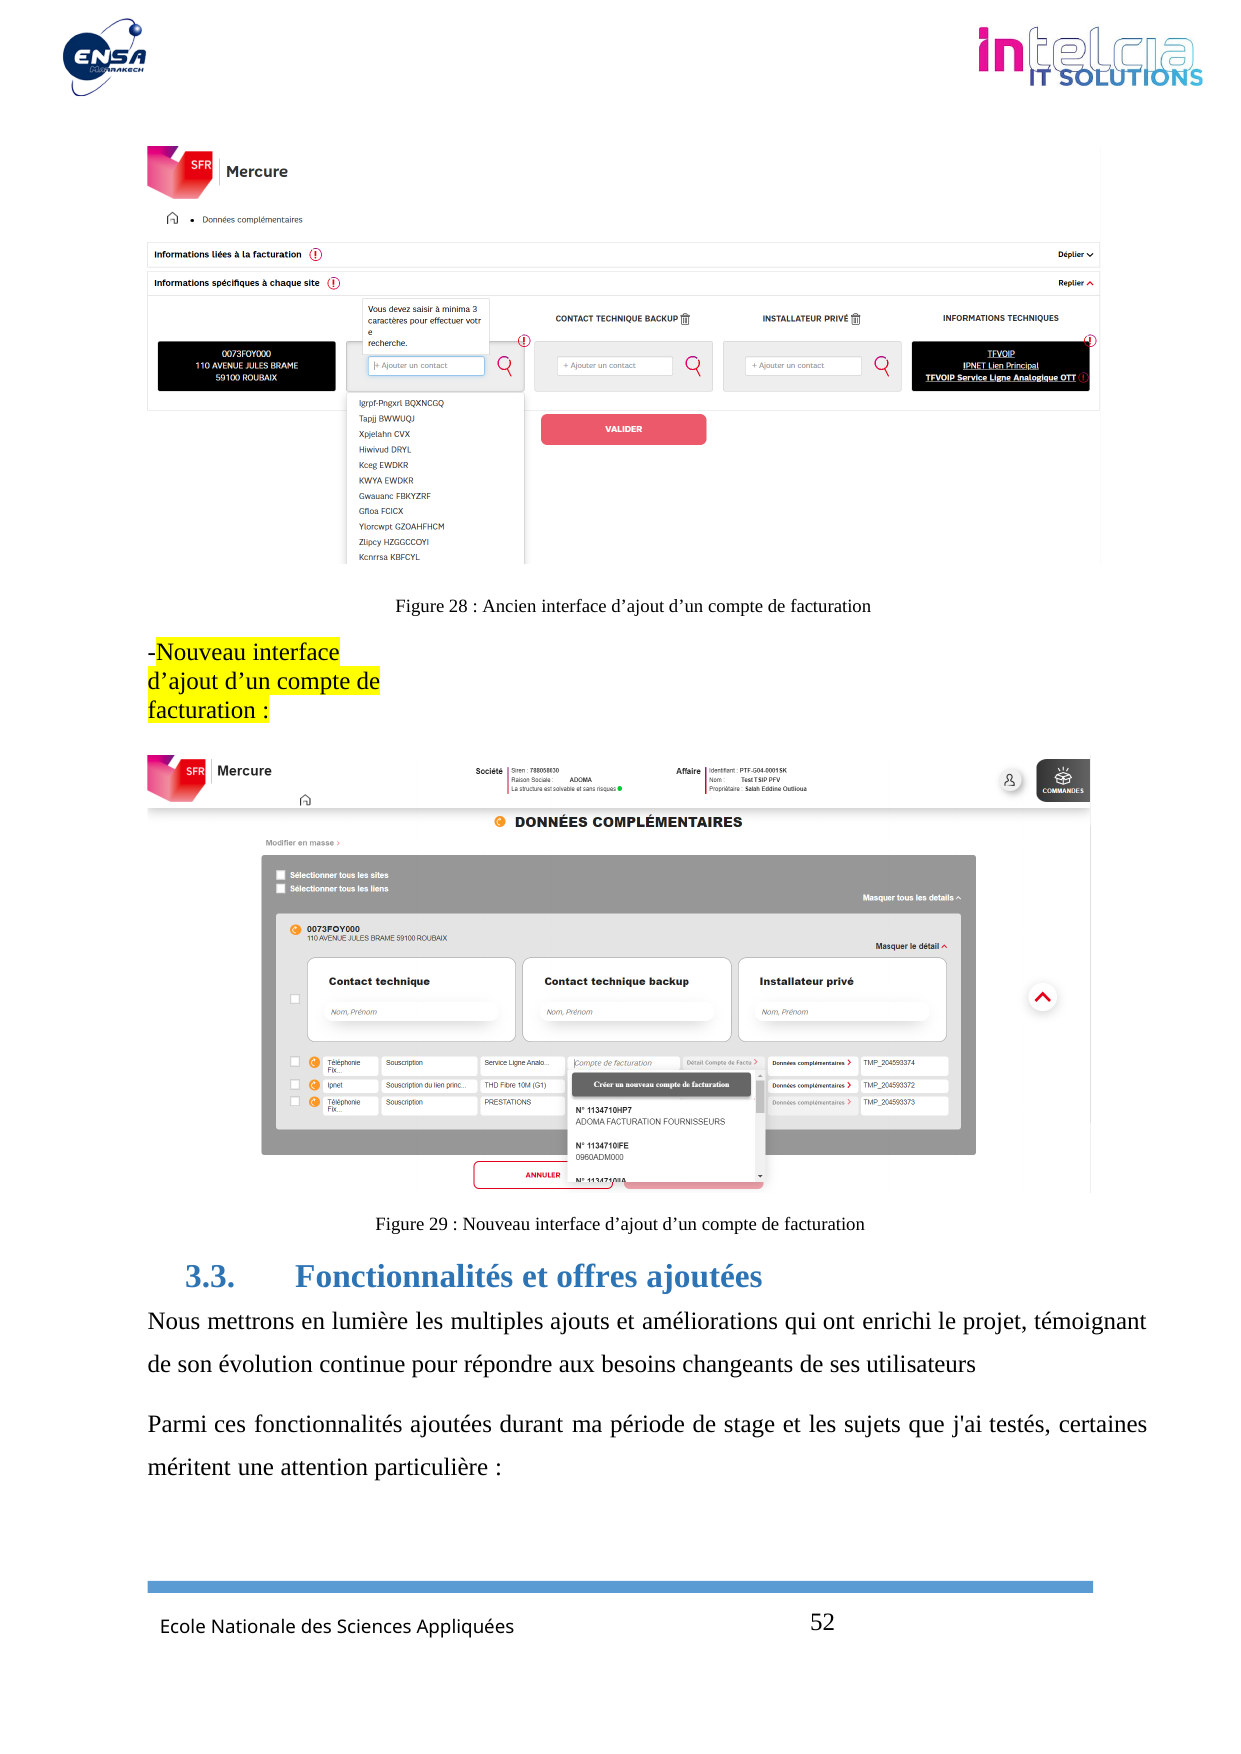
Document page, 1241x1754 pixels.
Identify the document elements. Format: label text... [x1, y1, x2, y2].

list Fonctionnalités et offres ajoutées [185, 1256, 1215, 1294]
text Nous mettrons en lumière les multiples ajouts et améliorations qui ont enrichi le projet, témoignant de son évolution continue pour répondre aux besoins changeants de ses utilisateurs [147, 1306, 1167, 1378]
text Figure 29 : Nouveau interface d’ajout d’un compte de facturation [149, 1213, 1091, 1235]
picture [147, 146, 1101, 564]
picture [147, 755, 1091, 1193]
picture [54, 14, 152, 96]
text Figure 28 : Ancien interface d’ajout d’un compte de facturation [395, 594, 1215, 616]
text Parmi ces fonctionnalités ajoutées durant ma période de stage et les sujets que j'ai testés, certaines méritent une attention particulière : [147, 1409, 1215, 1481]
picture [979, 20, 1203, 86]
text -Nouveau interface d’ajout d’un compte de facturation : [269, 637, 391, 723]
